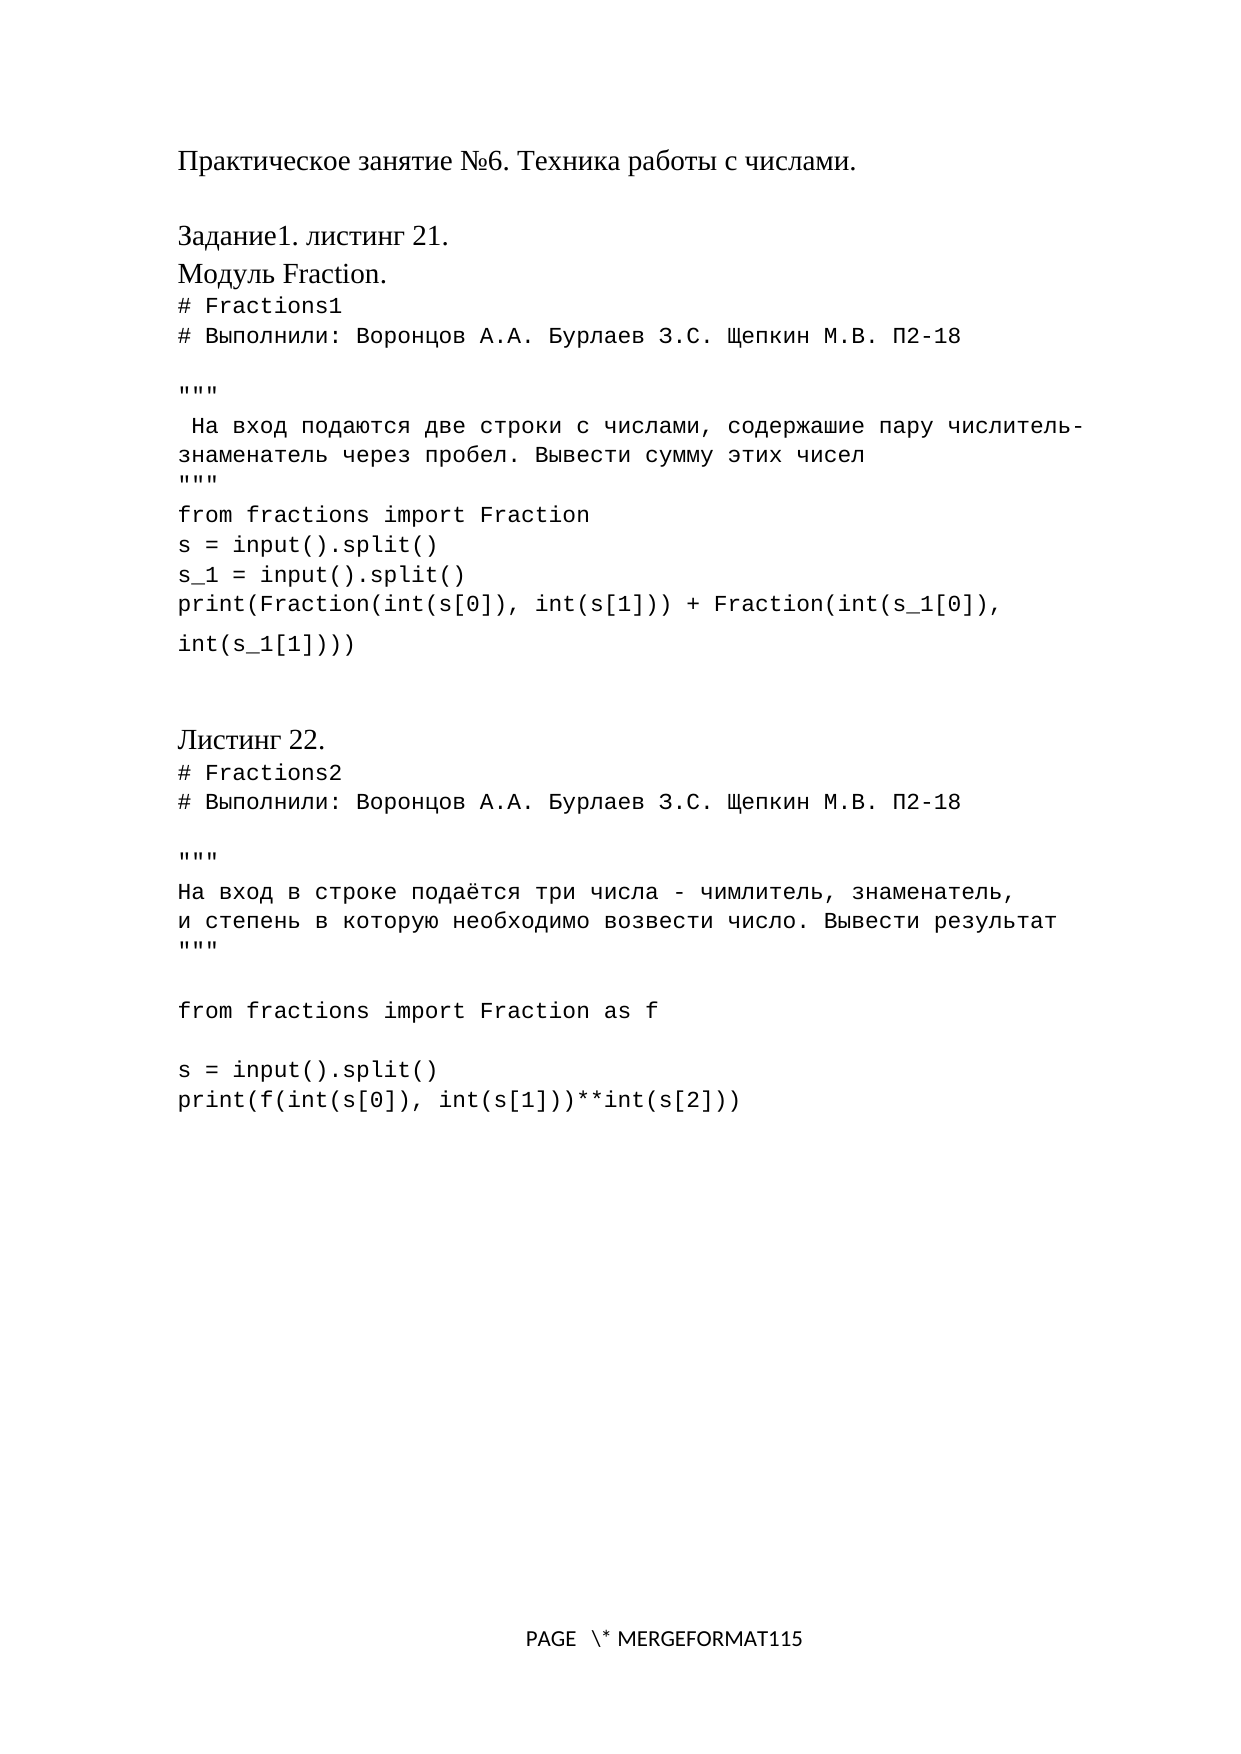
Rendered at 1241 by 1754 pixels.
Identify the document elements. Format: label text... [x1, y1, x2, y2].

text """ [177, 940, 1152, 966]
text # Выполнили: Воронцов А.А. Бурлаев З.С. Щепкин М.В. П2-18 [177, 791, 1152, 817]
text print(Fraction(int(s[0]), int(s[1])) + Fraction(int(s_1[0]), int(s_1[1]))) [177, 593, 1152, 658]
subtitle Практическое занятие №6. Техника работы с числами. [177, 143, 1152, 177]
text # Выполнили: Воронцов А.А. Бурлаев З.С. Щепкин М.В. П2-18 [177, 325, 1152, 351]
text Модуль Fraction. [177, 256, 1152, 290]
text На вход в строке подаётся три числа - чимлитель, знаменатель, [177, 880, 1152, 906]
text from fractions import Fraction [177, 503, 1152, 529]
text Задание1. листинг 21. [177, 218, 1152, 251]
text s = input().split() [177, 533, 1152, 559]
text На вход подаются две строки с числами, содержашие пару числитель-знаменатель через пробел. Вывести сумму этих чисел [177, 414, 1152, 470]
text print(f(int(s[0]), int(s[1]))**int(s[2])) [177, 1089, 1152, 1114]
text Листинг 22. [177, 722, 1152, 756]
text и степень в которую необходимо возвести число. Вывести результат [177, 910, 1152, 936]
text s = input().split() [177, 1059, 1152, 1085]
text """ [177, 384, 1152, 410]
text """ [177, 850, 1152, 876]
text # Fractions2 [177, 761, 1152, 787]
text from fractions import Fraction as f [177, 999, 1152, 1025]
text # Fractions1 [177, 295, 1152, 321]
text """ [177, 474, 1152, 499]
text s_1 = input().split() [177, 563, 1152, 589]
